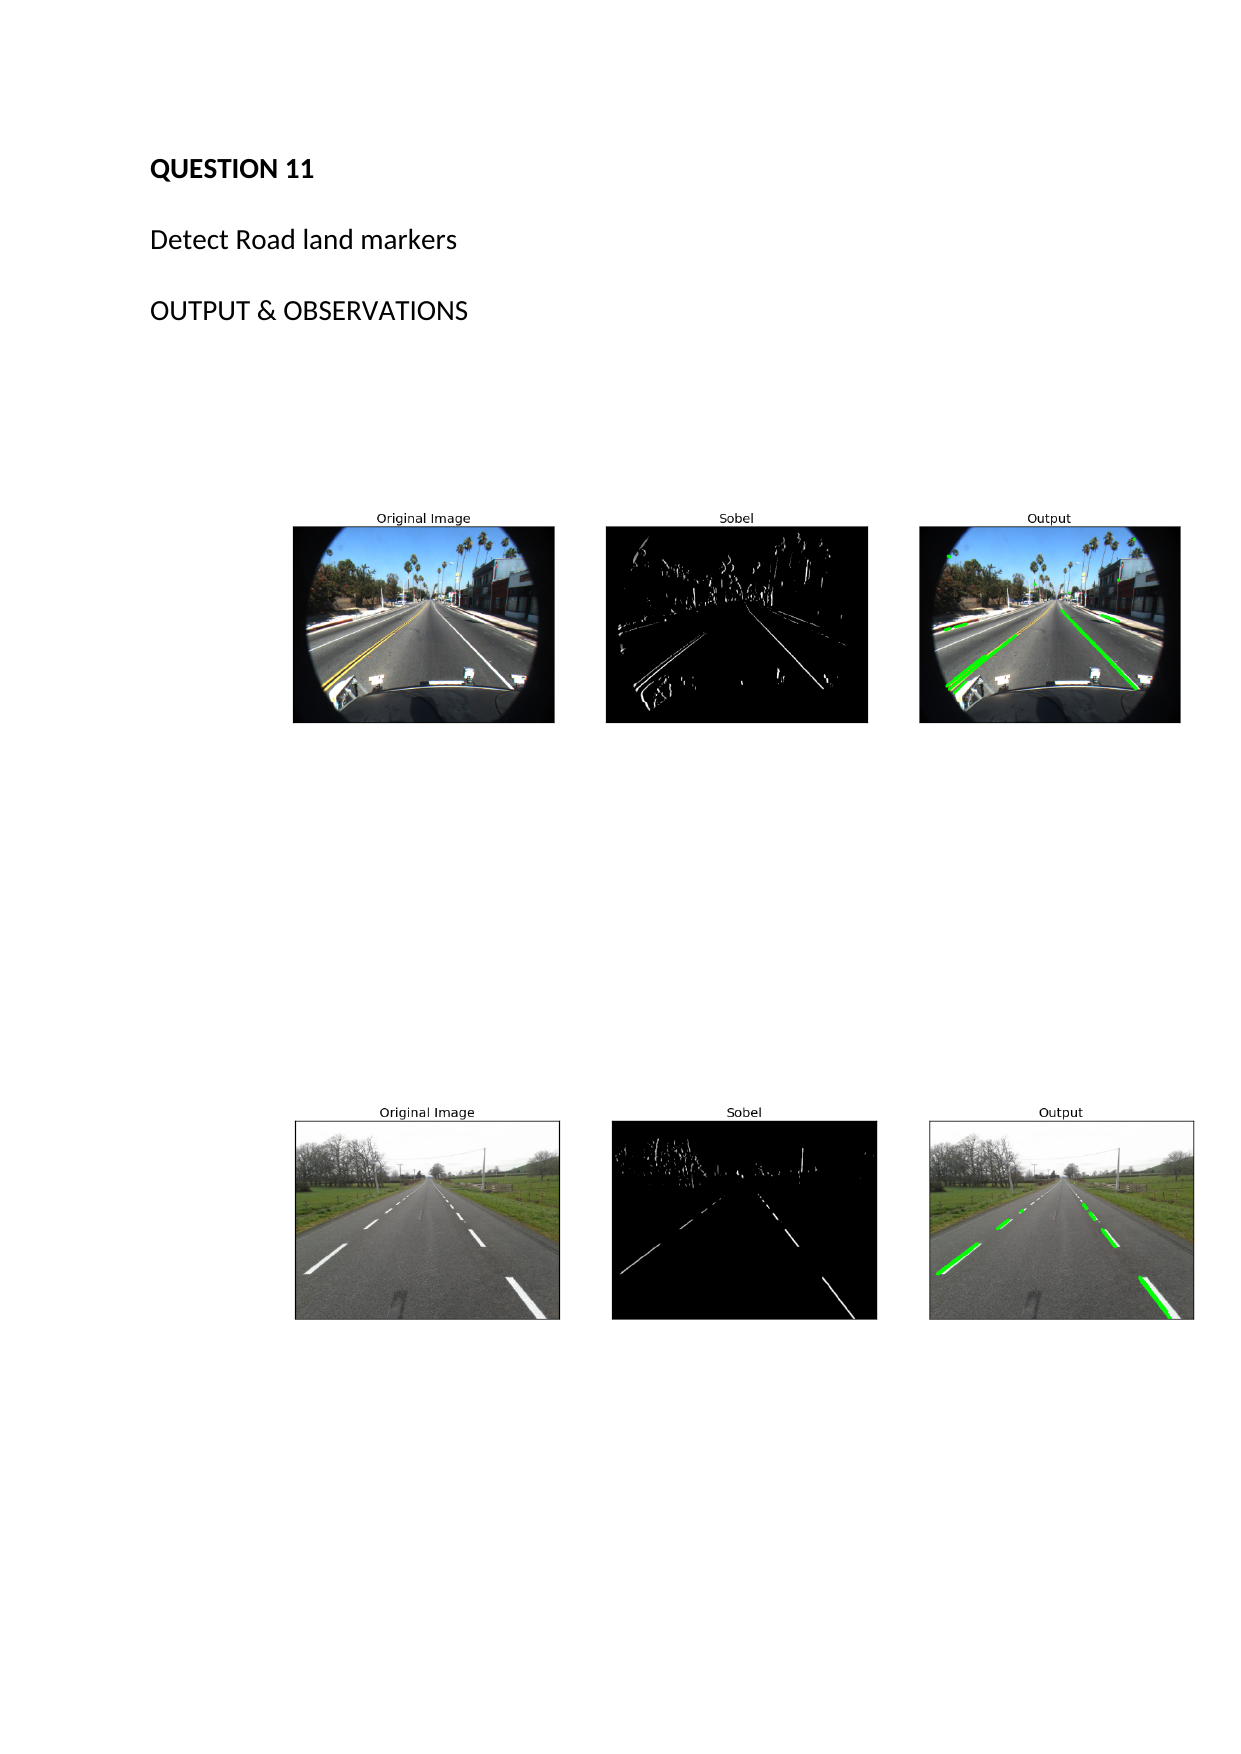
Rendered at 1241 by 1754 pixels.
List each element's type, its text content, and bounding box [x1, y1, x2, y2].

text OUTPUT & OBSERVATIONS [150, 292, 1090, 328]
text QUESTION 11 [150, 150, 1090, 186]
text Detect Road land markers [150, 221, 1090, 257]
picture [150, 328, 1241, 1520]
